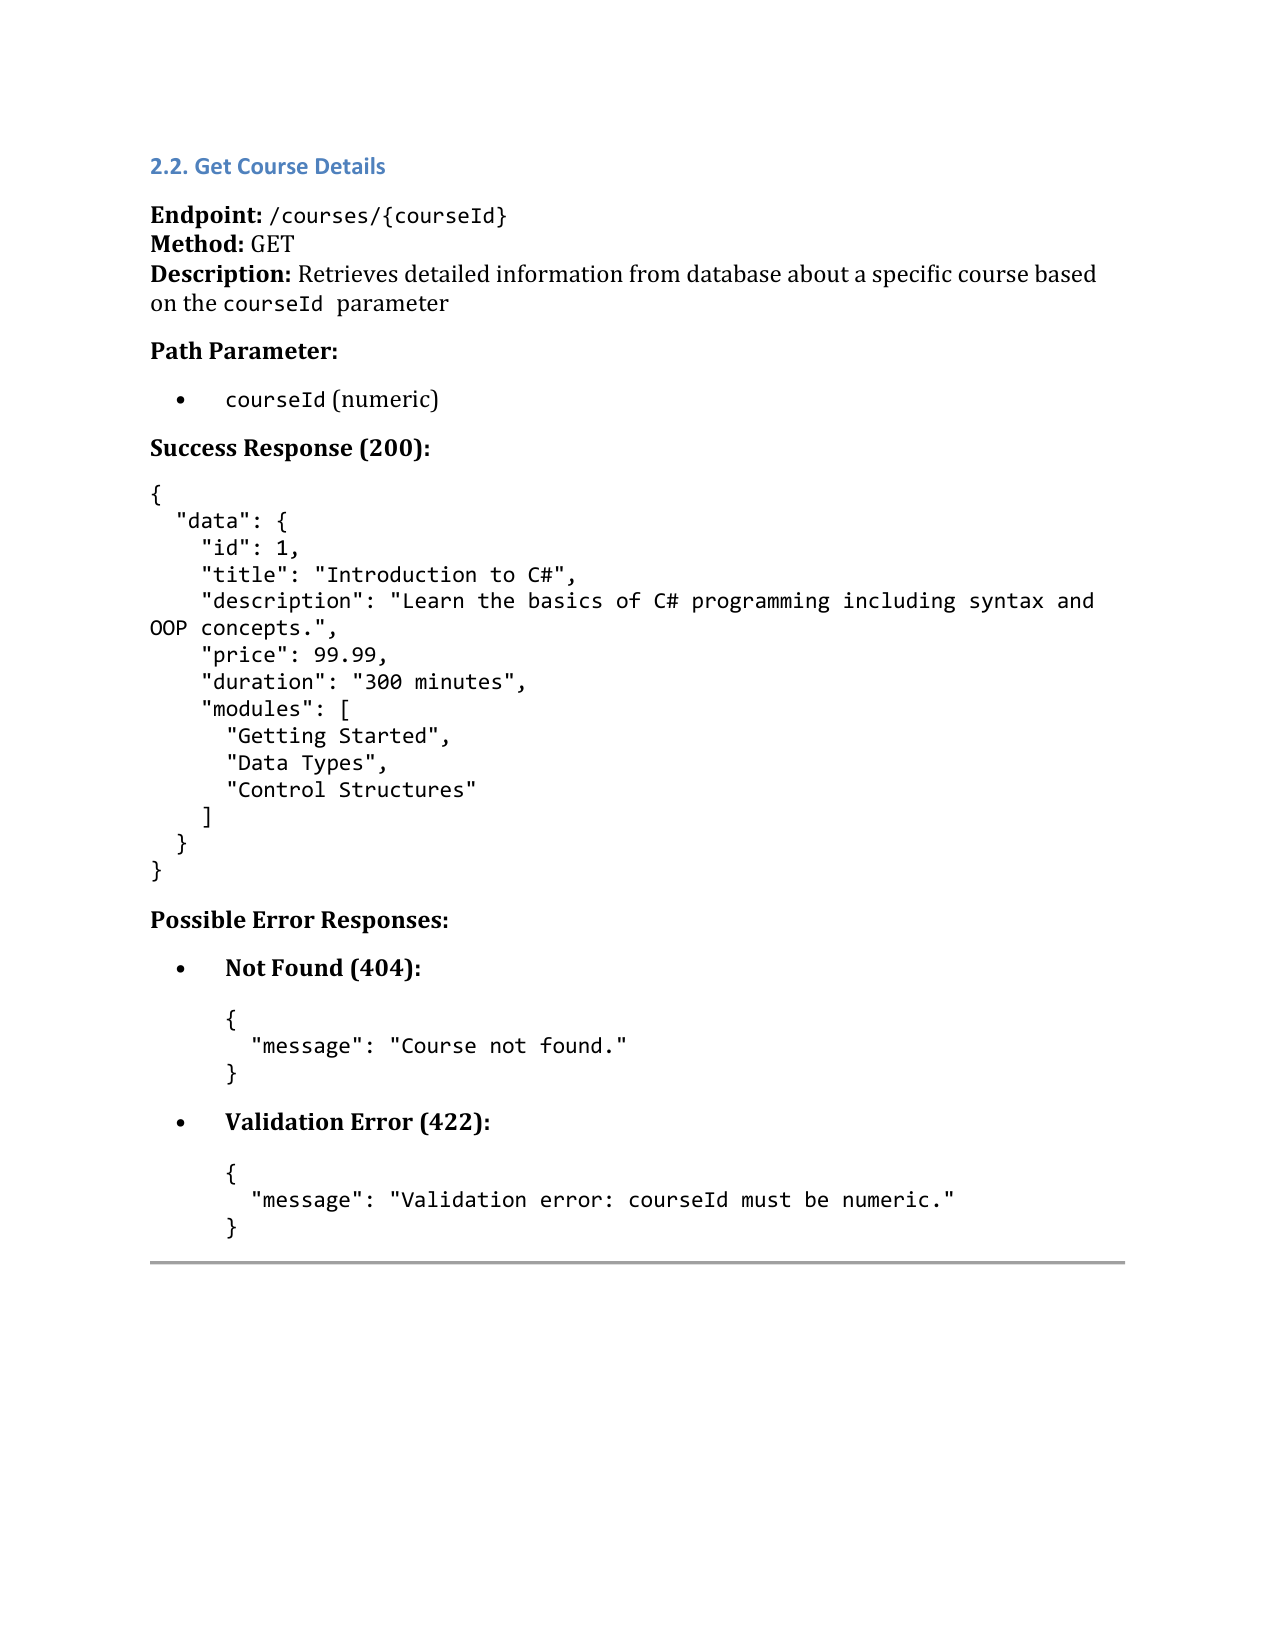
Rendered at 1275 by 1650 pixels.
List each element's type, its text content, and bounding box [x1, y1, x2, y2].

list Validation Error (422): [175, 1107, 1125, 1136]
text { "data": { "id": 1, "title": "Introduction to C#", "description": "Learn the basics of C# programming including syntax and OOP concepts.", "price": 99.99, "duration": "300 minutes", "modules": [ "Getting Started", "Data Types", "Control Structures" ] } } [150, 480, 1125, 883]
list Not Found (404): [175, 952, 1125, 982]
list courseId (numeric) [175, 384, 1125, 414]
list ​​{ ​​ "message": "Validation error: courseId must be numeric." ​​} [175, 1157, 1125, 1240]
text Success Response (200): [150, 432, 1125, 462]
text Possible Error Responses: [150, 904, 1125, 934]
text Endpoint: /courses/{courseId} Method: GET Description: Retrieves detailed information from database about a specific course based on the courseId parameter [150, 199, 1125, 317]
subtitle 2.2. Get Course Details [150, 150, 1125, 181]
list ​​{ ​​ "message": "Course not found." ​​} [175, 1002, 1125, 1086]
text Path Parameter: [150, 336, 1125, 365]
